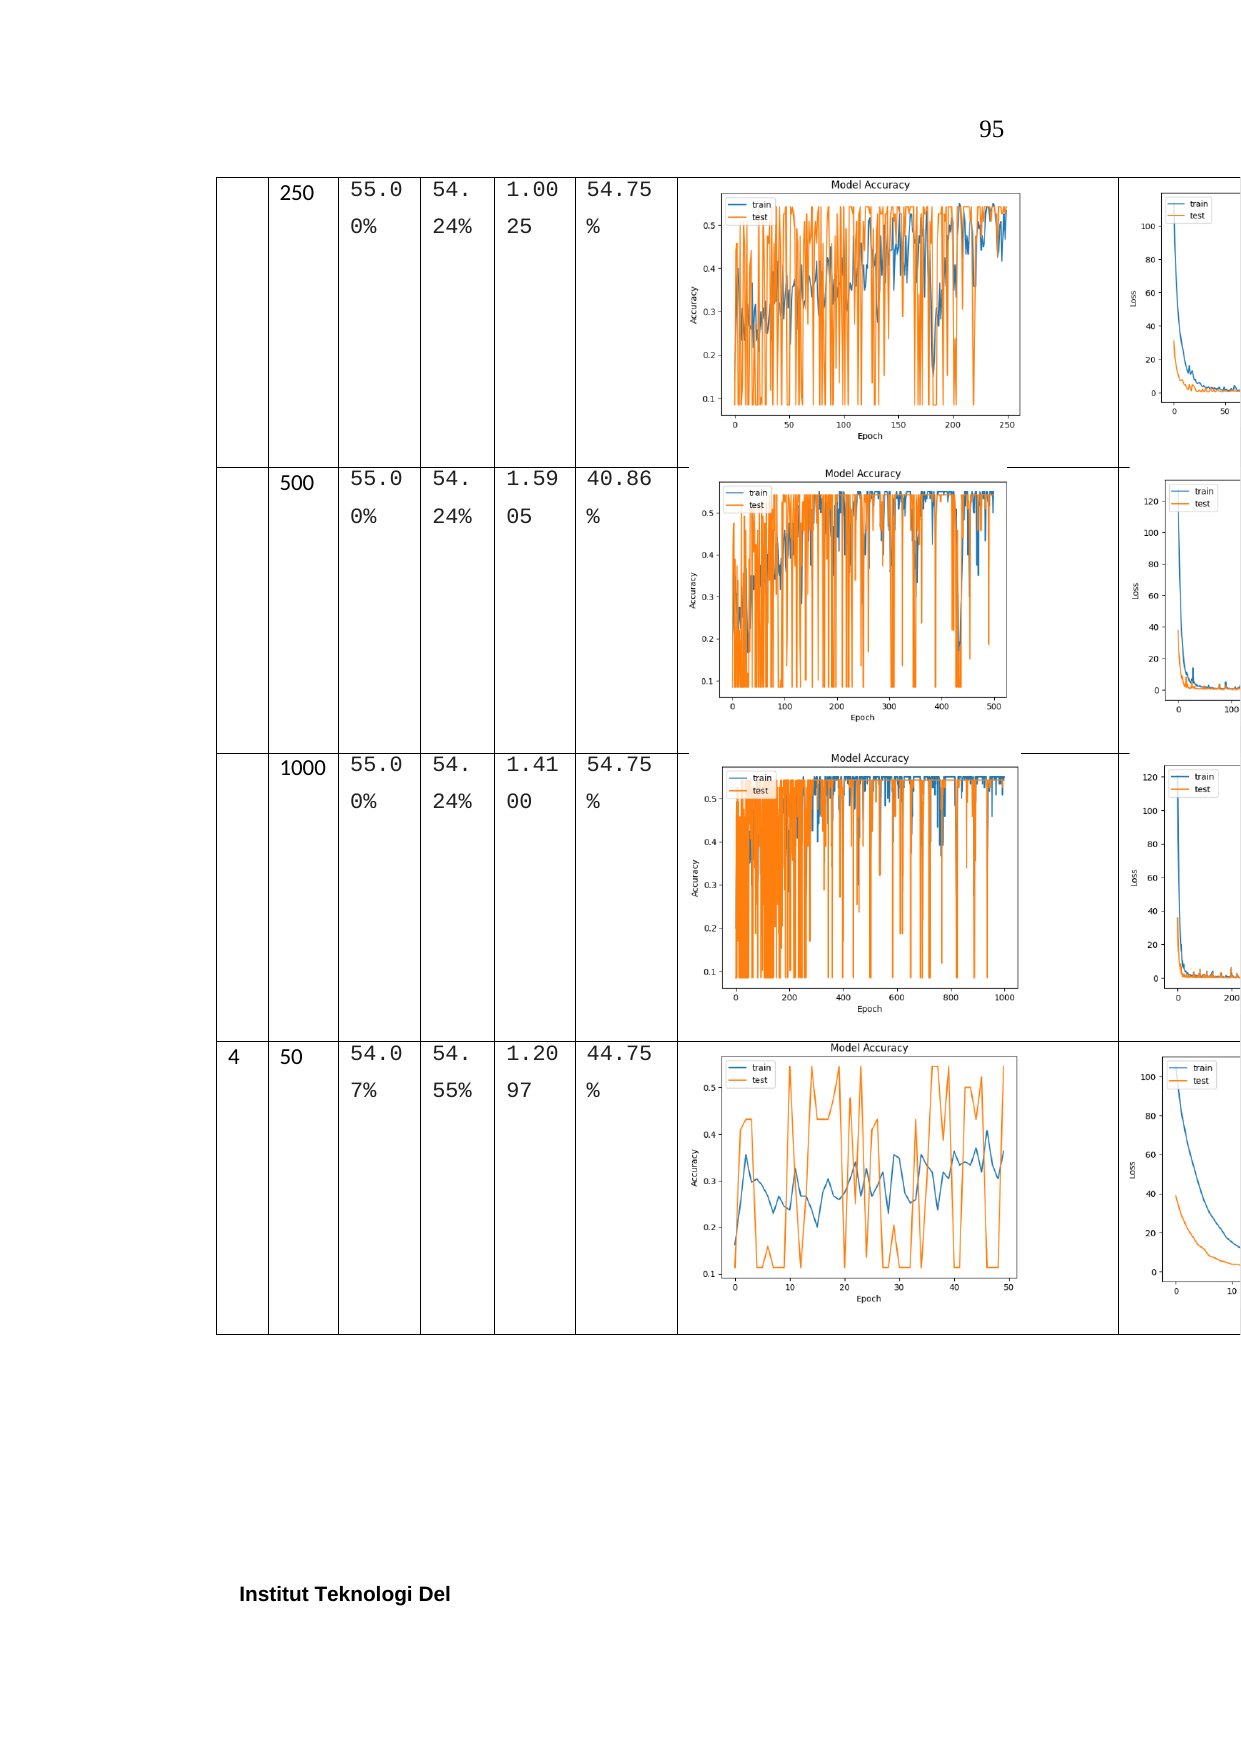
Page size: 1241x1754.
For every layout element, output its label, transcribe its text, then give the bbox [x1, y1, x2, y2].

table_cell 55.00% [339, 754, 420, 1041]
table_cell [678, 754, 1118, 1041]
table_cell 54.24% [421, 754, 494, 1041]
table_cell [678, 178, 1118, 467]
table_cell 4 [217, 1042, 268, 1334]
table_cell 1000 [269, 754, 338, 1041]
table_cell [678, 1042, 1118, 1334]
table_cell [1119, 178, 1240, 467]
picture [689, 178, 1021, 440]
table_cell 55.00% [339, 468, 420, 752]
table_cell 500 [269, 468, 338, 752]
table_cell 55.00% [339, 178, 420, 467]
table_cell 250 [269, 178, 338, 467]
table_cell 1.4100 [495, 754, 575, 1041]
picture [689, 753, 1021, 1015]
picture [689, 1042, 1018, 1304]
table_cell [1119, 754, 1240, 1041]
picture [1129, 467, 1241, 726]
table_cell 44.75 % [576, 1042, 677, 1334]
picture [1129, 753, 1241, 1014]
table_cell [1119, 468, 1240, 752]
table_cell [678, 468, 1118, 752]
table_cell [217, 468, 268, 752]
picture [1129, 1042, 1241, 1308]
picture [1129, 178, 1241, 427]
table_cell 1.0025 [495, 178, 575, 467]
table_cell 54.75 % [576, 178, 677, 467]
table_cell 54.24% [421, 468, 494, 752]
table_cell 40.86 % [576, 468, 677, 752]
table_cell [1119, 1042, 1240, 1334]
table_cell 54.07% [339, 1042, 420, 1334]
table_cell [217, 754, 268, 1041]
table_cell [217, 178, 268, 467]
table_cell 1.5905 [495, 468, 575, 752]
table_cell 50 [269, 1042, 338, 1334]
picture [689, 467, 1007, 722]
table_cell 54.24% [421, 178, 494, 467]
table_cell 54.75 % [576, 754, 677, 1041]
table_cell 54.55% [421, 1042, 494, 1334]
table_cell 1.2097 [495, 1042, 575, 1334]
